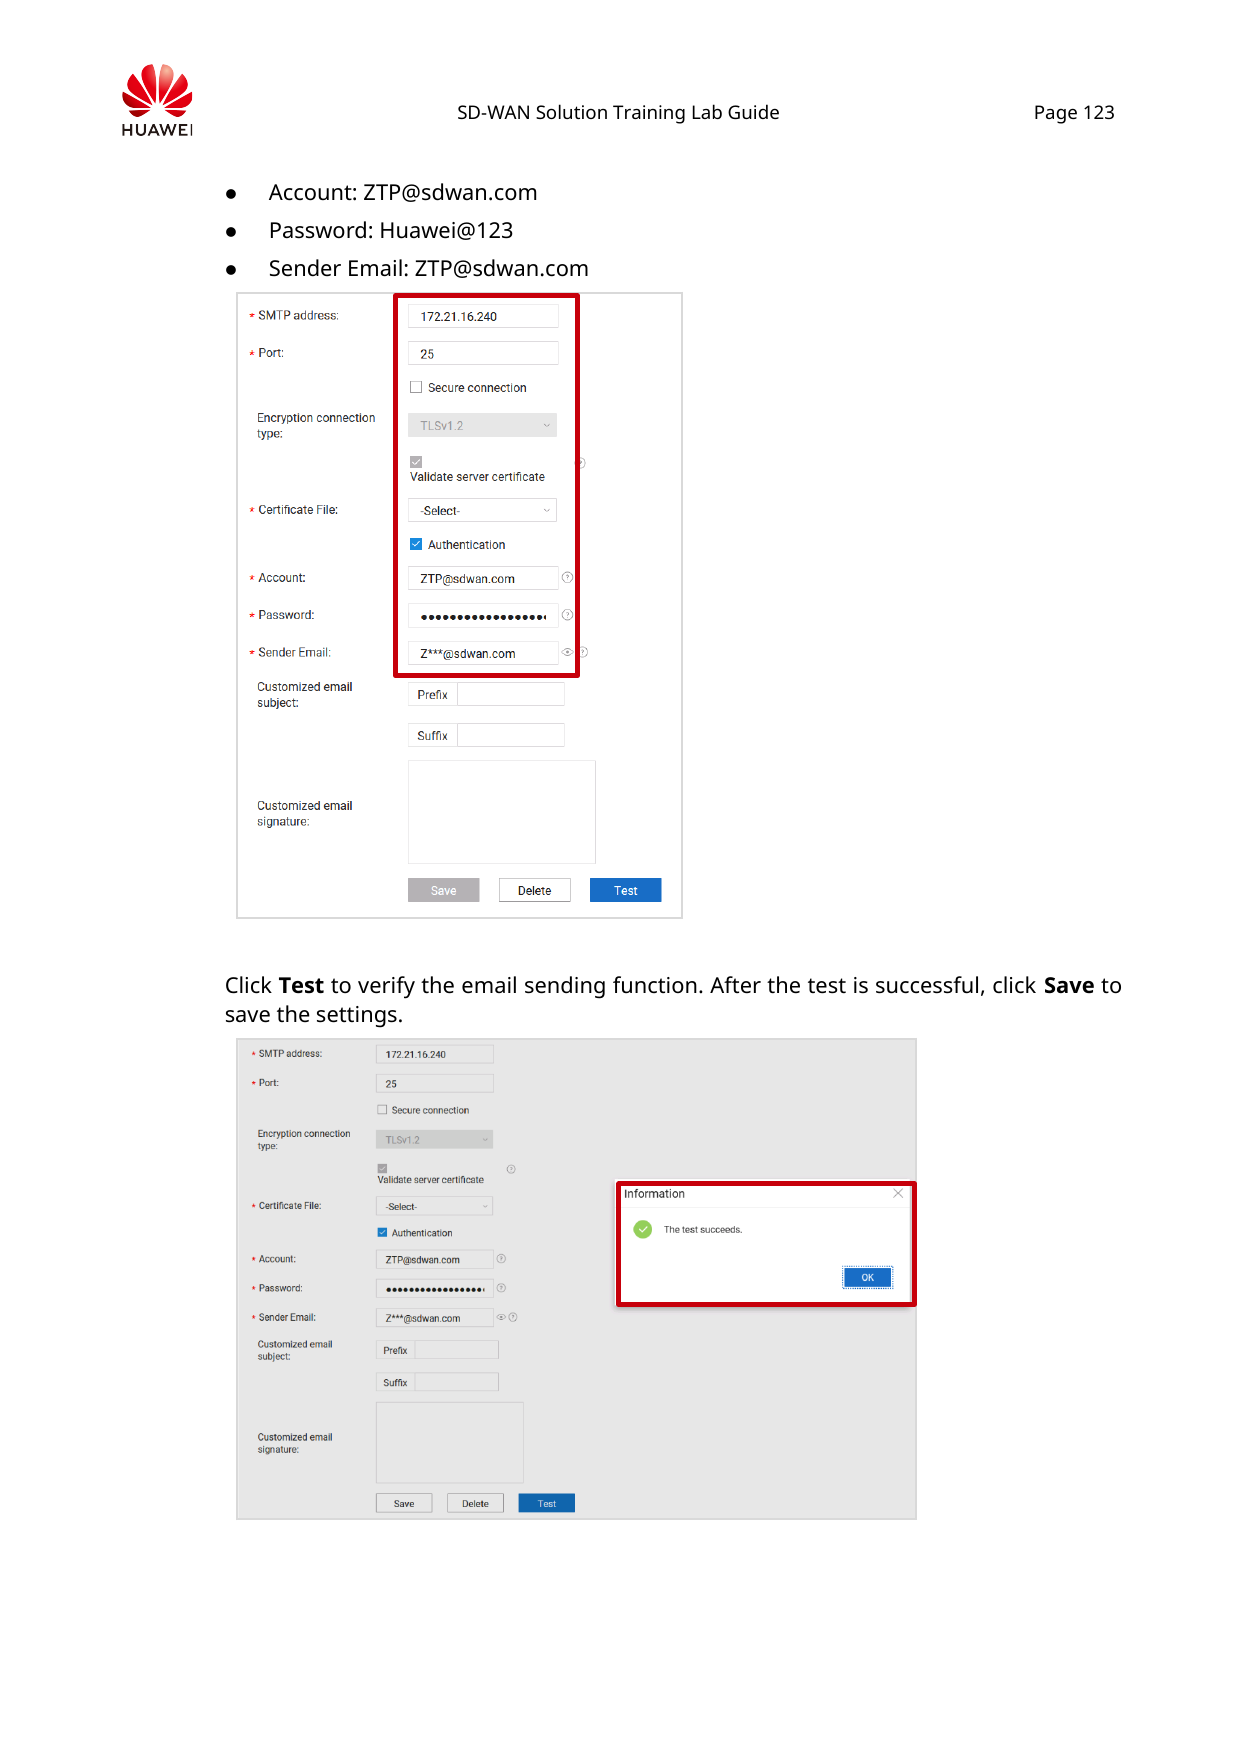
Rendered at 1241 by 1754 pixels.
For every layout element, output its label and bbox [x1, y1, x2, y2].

picture [122, 64, 193, 136]
picture [621, 1186, 912, 1302]
picture [238, 294, 681, 917]
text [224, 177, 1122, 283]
picture [238, 1040, 915, 1518]
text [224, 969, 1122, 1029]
picture [398, 298, 575, 673]
